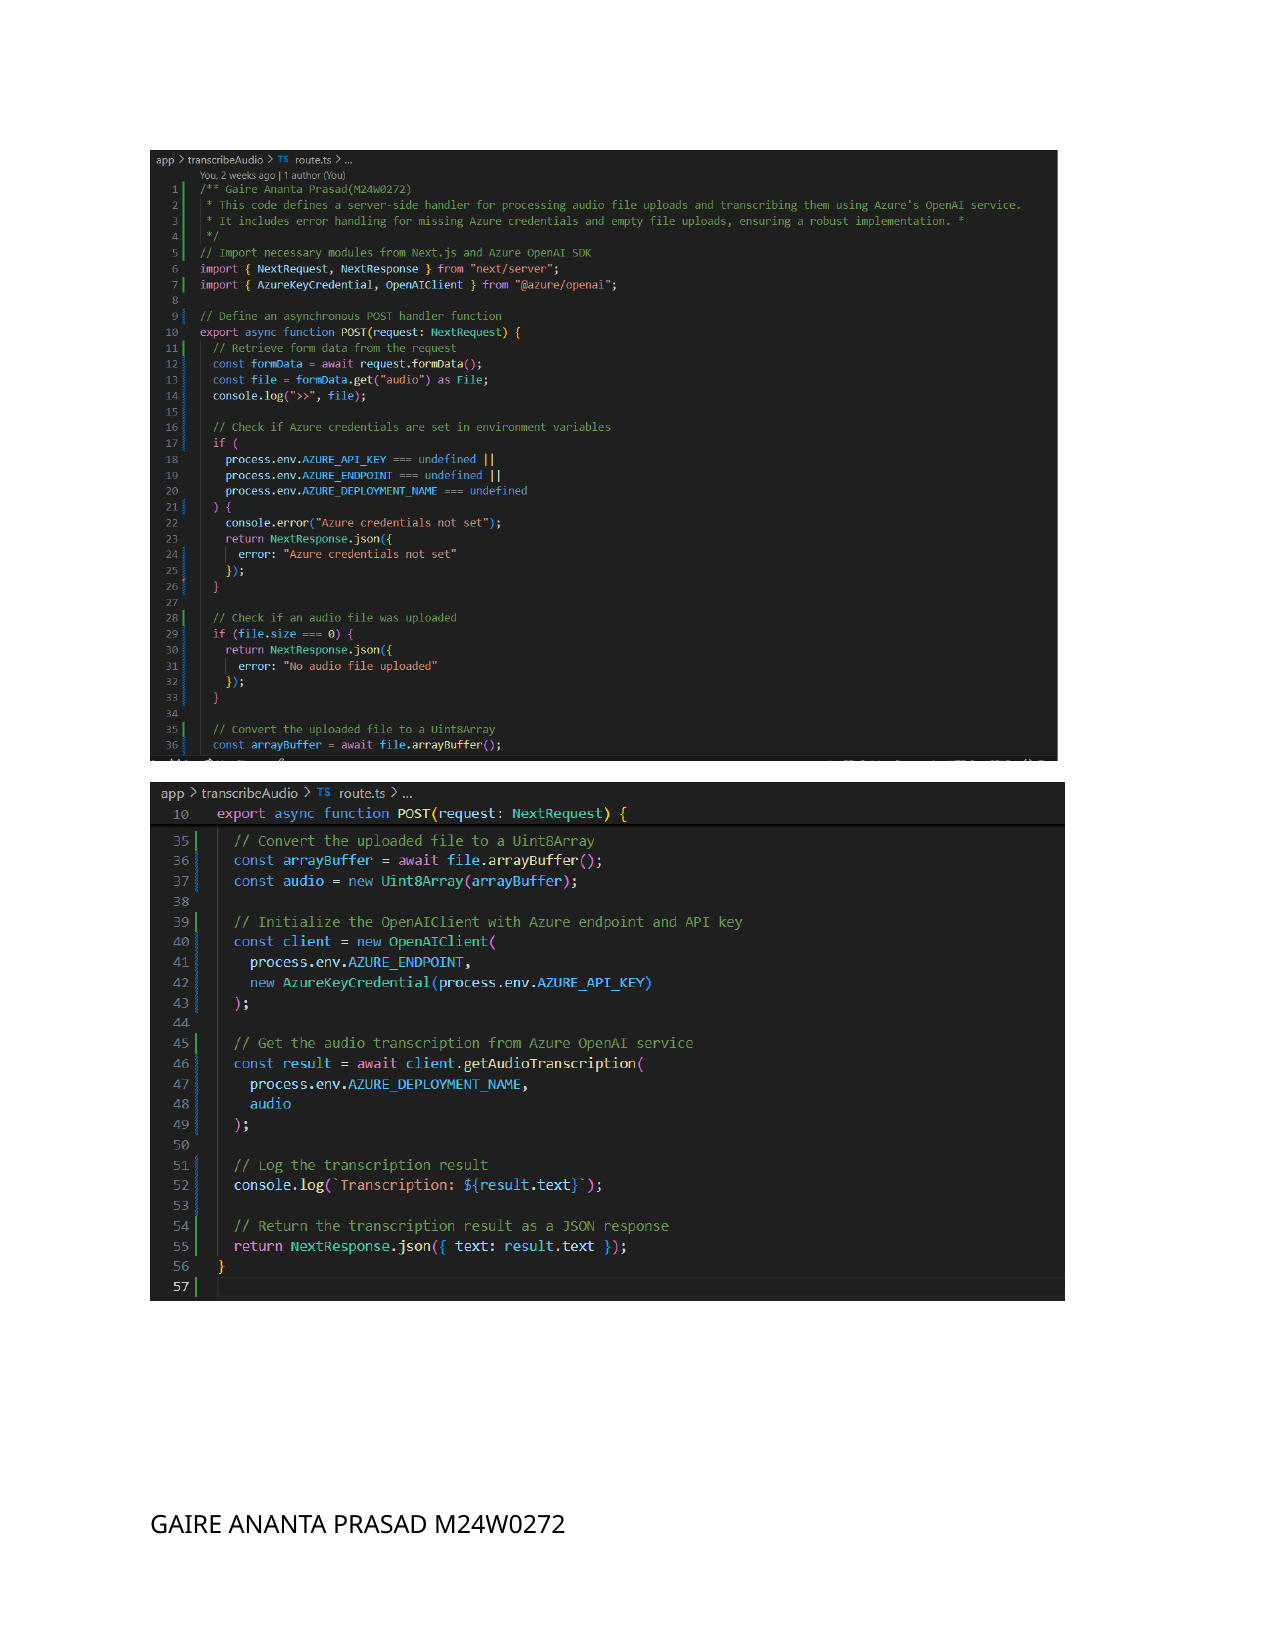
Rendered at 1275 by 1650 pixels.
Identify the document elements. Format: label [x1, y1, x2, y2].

picture [150, 150, 1058, 761]
picture [150, 782, 1065, 1301]
